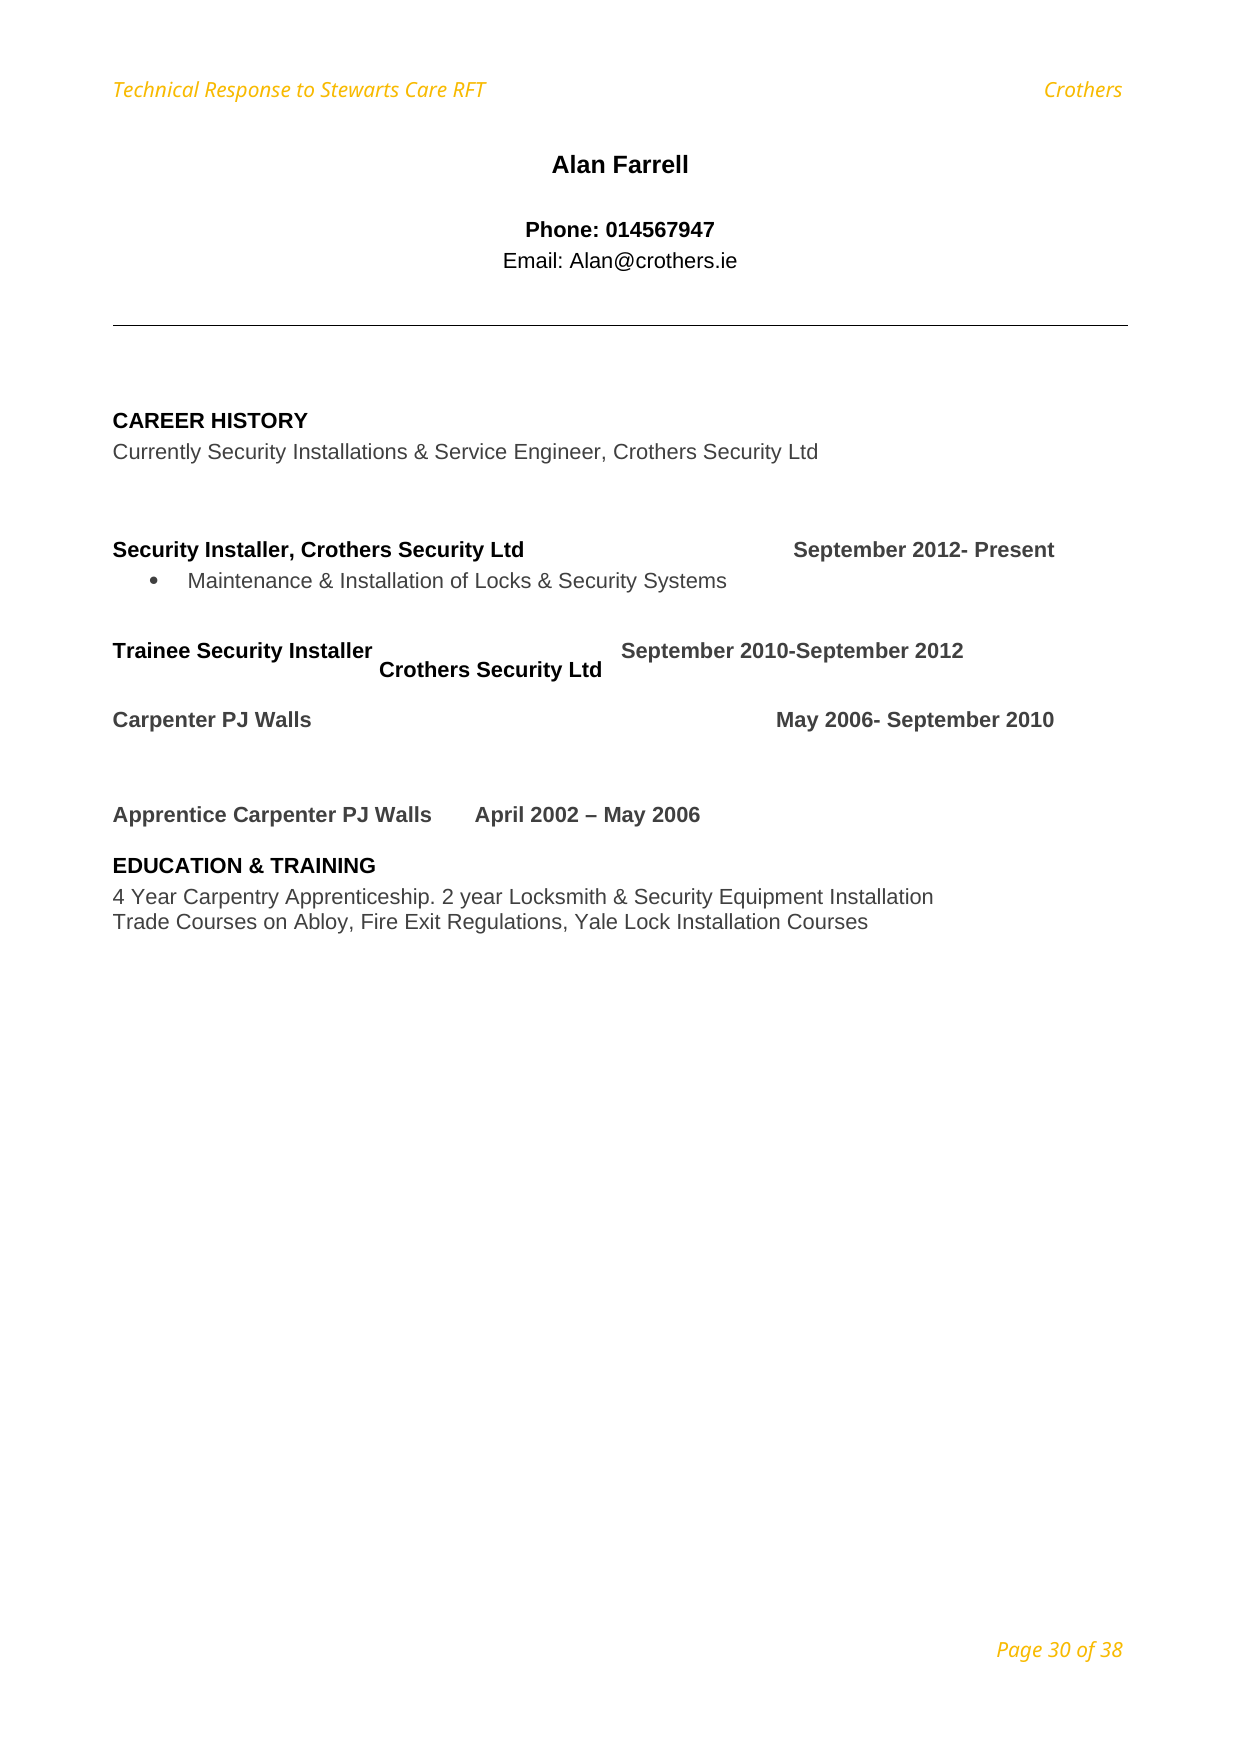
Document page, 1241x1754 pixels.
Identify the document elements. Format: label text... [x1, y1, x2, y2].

text Currently Security Installations & Service Engineer, Crothers Security Ltd [112, 439, 1128, 464]
text Trainee Security Installer Crothers Security Ltd September 2010-September 2012 [112, 638, 1128, 682]
text 4 Year Carpentry Apprenticeship. 2 year Locksmith & Security Equipment Installation [112, 884, 1128, 909]
text CAREER HISTORY [112, 408, 1128, 433]
text Apprentice Carpenter PJ Walls April 2002 – May 2006 [112, 783, 1128, 827]
text Phone: 014567947 [112, 216, 1128, 242]
text Trade Courses on Abloy, Fire Exit Regulations, Yale Lock Installation Courses [112, 909, 1128, 934]
text Email: Alan@crothers.ie [112, 248, 1128, 273]
text Security Installer, Crothers Security Ltd September 2012- Present [112, 537, 1128, 562]
list Maintenance & Installation of Locks & Security Systems [150, 568, 1128, 613]
text Alan Farrell [112, 150, 1128, 179]
text EDUCATION & TRAINING [112, 852, 1128, 878]
text Carpenter PJ Walls May 2006- September 2010 [112, 707, 1128, 758]
